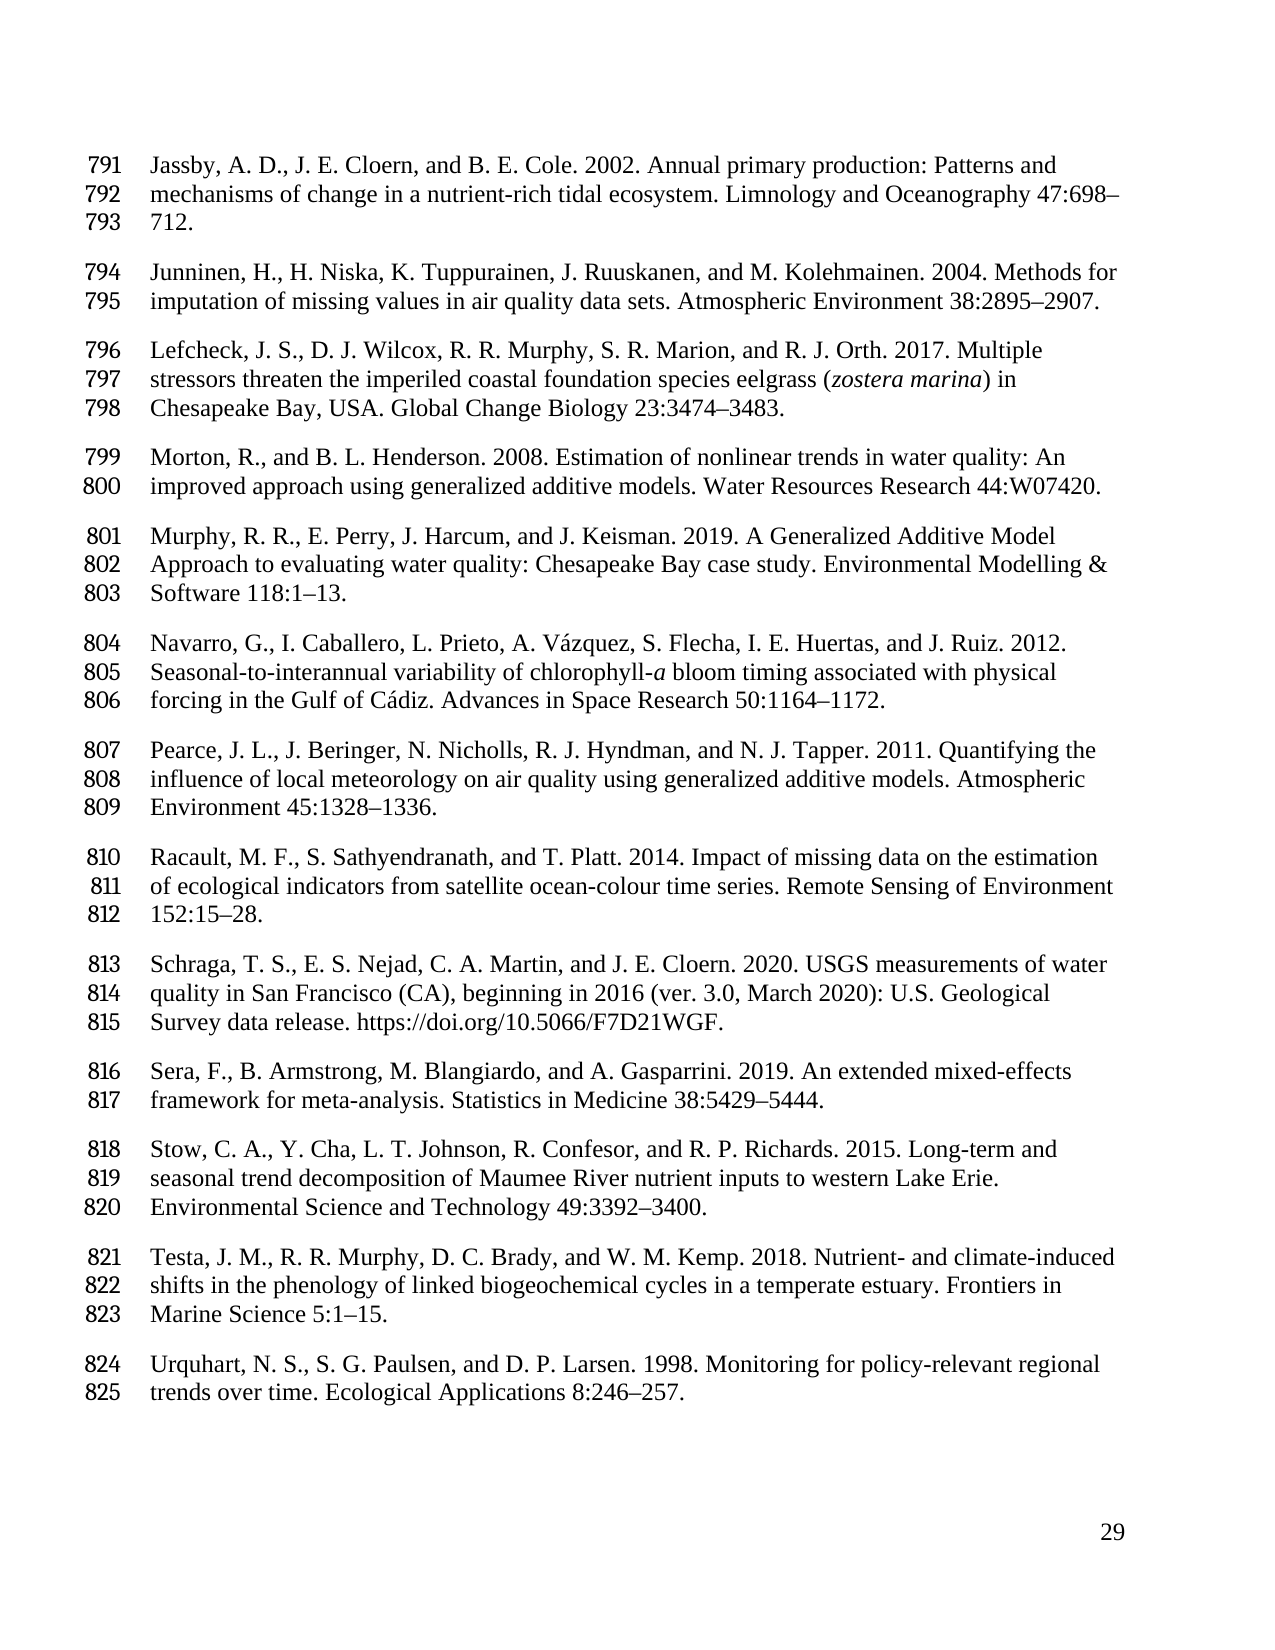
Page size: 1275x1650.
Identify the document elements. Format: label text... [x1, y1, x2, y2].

text Pearce, J. L., J. Beringer, N. Nicholls, R. J. Hyndman, and N. J. Tapper. 2011. Quantifying the influence of local meteorology on air quality using generalized additive models. Atmospheric Environment 45:1328–1336. [150, 735, 1125, 821]
text Sera, F., B. Armstrong, M. Blangiardo, and A. Gasparrini. 2019. An extended mixed-effects framework for meta-analysis. Statistics in Medicine 38:5429–5444. [150, 1056, 1125, 1114]
text Schraga, T. S., E. S. Nejad, C. A. Martin, and J. E. Cloern. 2020. USGS measurements of water quality in San Francisco (CA), beginning in 2016 (ver. 3.0, March 2020): U.S. Geological Survey data release. https://doi.org/10.5066/F7D21WGF. [150, 949, 1125, 1035]
text Lefcheck, J. S., D. J. Wilcox, R. R. Murphy, S. R. Marion, and R. J. Orth. 2017. Multiple stressors threaten the imperiled coastal foundation species eelgrass (zostera marina) in Chesapeake Bay, USA. Global Change Biology 23:3474–3483. [150, 335, 1125, 422]
text Stow, C. A., Y. Cha, L. T. Johnson, R. Confesor, and R. P. Richards. 2015. Long-term and seasonal trend decomposition of Maumee River nutrient inputs to western Lake Erie. Environmental Science and Technology 49:3392–3400. [150, 1134, 1125, 1221]
text Navarro, G., I. Caballero, L. Prieto, A. Vázquez, S. Flecha, I. E. Huertas, and J. Ruiz. 2012. Seasonal-to-interannual variability of chlorophyll-a bloom timing associated with physical forcing in the Gulf of Cádiz. Advances in Space Research 50:1164–1172. [150, 628, 1125, 714]
text Morton, R., and B. L. Henderson. 2008. Estimation of nonlinear trends in water quality: An improved approach using generalized additive models. Water Resources Research 44:W07420. [150, 442, 1125, 500]
text Urquhart, N. S., S. G. Paulsen, and D. P. Larsen. 1998. Monitoring for policy-relevant regional trends over time. Ecological Applications 8:246–257. [150, 1349, 1125, 1406]
text Murphy, R. R., E. Perry, J. Harcum, and J. Keisman. 2019. A Generalized Additive Model Approach to evaluating water quality: Chesapeake Bay case study. Environmental Modelling & Software 118:1–13. [150, 521, 1125, 607]
text Testa, J. M., R. R. Murphy, D. C. Brady, and W. M. Kemp. 2018. Nutrient- and climate-induced shifts in the phenology of linked biogeochemical cycles in a temperate estuary. Frontiers in Marine Science 5:1–15. [150, 1242, 1125, 1328]
text Junninen, H., H. Niska, K. Tuppurainen, J. Ruuskanen, and M. Kolehmainen. 2004. Methods for imputation of missing values in air quality data sets. Atmospheric Environment 38:2895–2907. [150, 257, 1125, 314]
text Racault, M. F., S. Sathyendranath, and T. Platt. 2014. Impact of missing data on the estimation of ecological indicators from satellite ocean-colour time series. Remote Sensing of Environment 152:15–28. [150, 842, 1125, 928]
text Jassby, A. D., J. E. Cloern, and B. E. Cole. 2002. Annual primary production: Patterns and mechanisms of change in a nutrient-rich tidal ecosystem. Limnology and Oceanography 47:698–712. [150, 150, 1125, 236]
